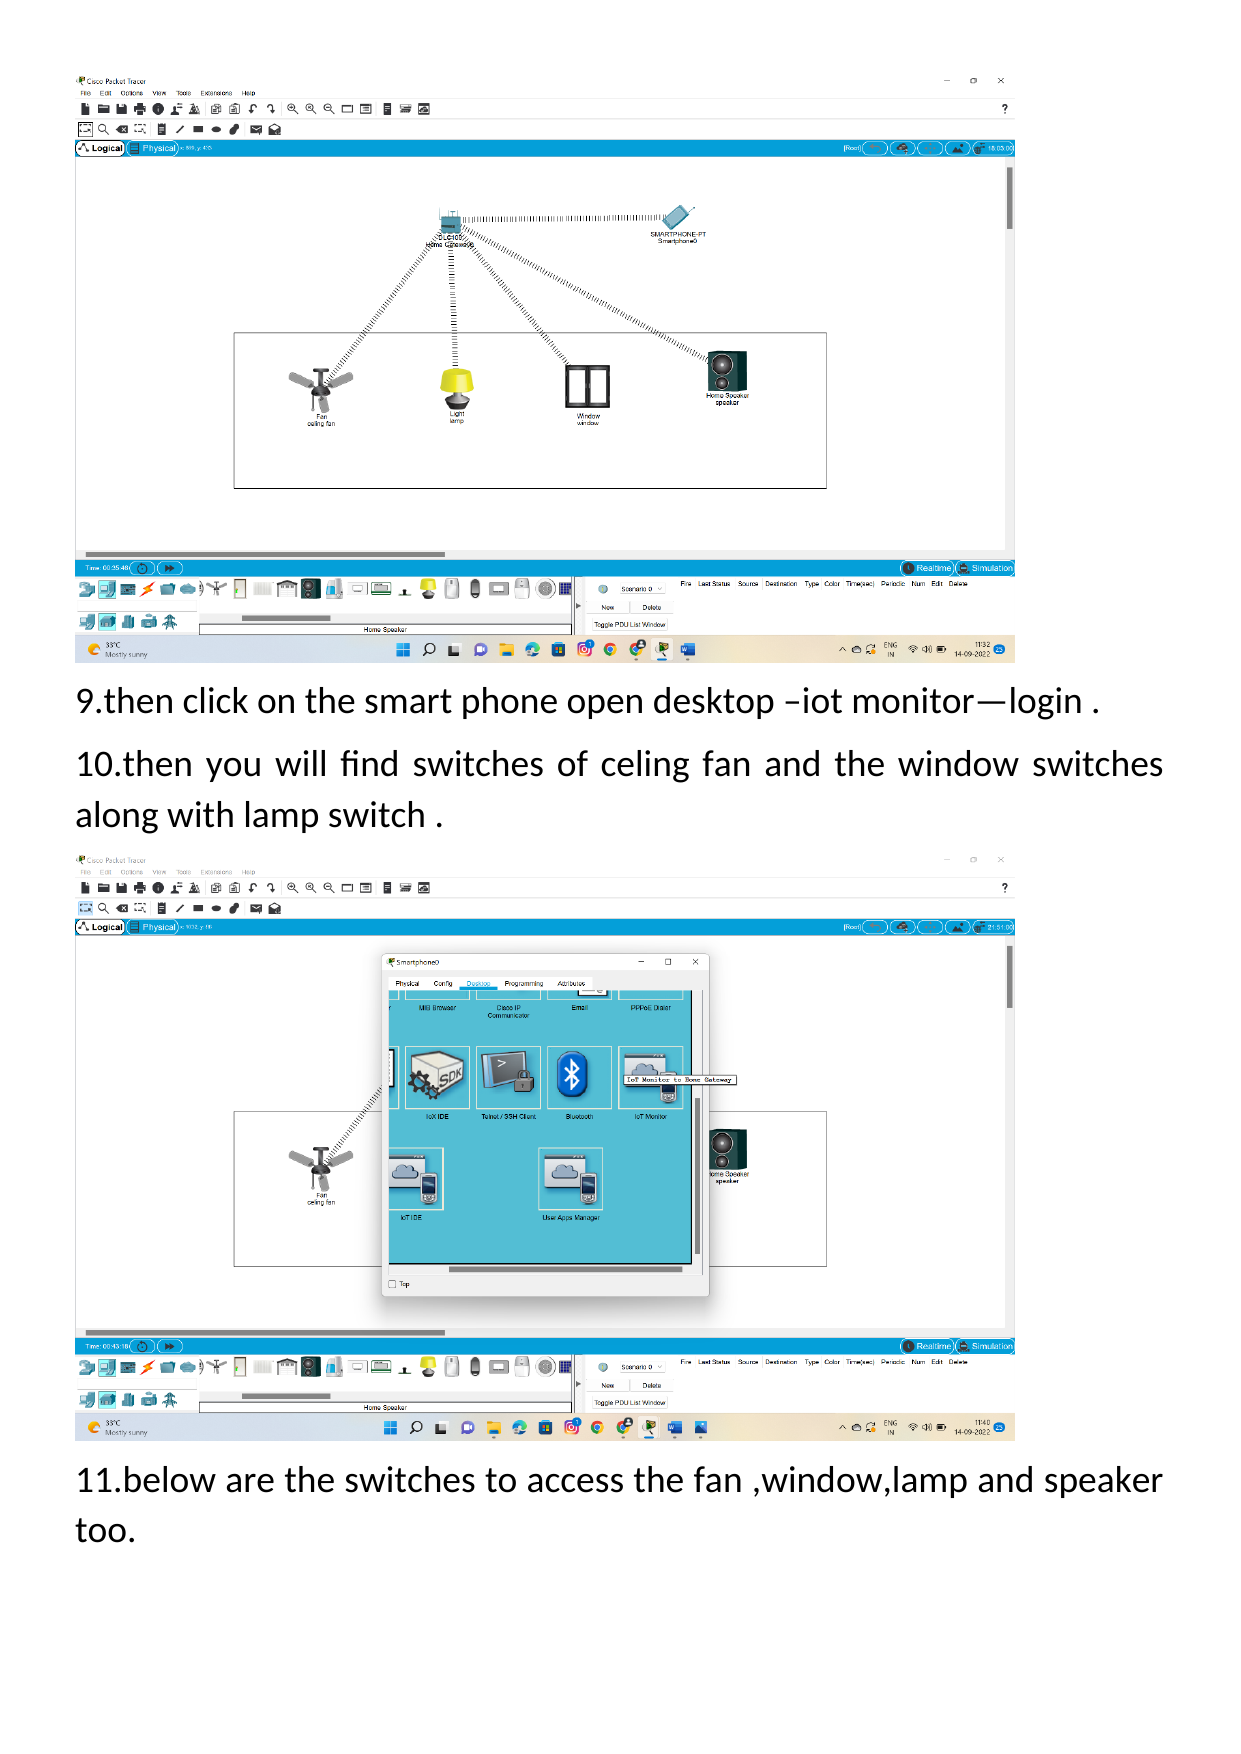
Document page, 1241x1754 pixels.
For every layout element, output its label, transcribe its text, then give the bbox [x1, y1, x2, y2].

picture [75, 1354, 1015, 1441]
picture [904, 1341, 914, 1351]
picture [75, 853, 1015, 1338]
picture [75, 576, 1015, 663]
picture [898, 923, 907, 931]
picture [898, 144, 907, 152]
picture [958, 1342, 969, 1352]
text 11.below are the switches to access the fan ,window,lamp and speaker too. [75, 1456, 1165, 1552]
text 9.then click on the smart phone open desktop –iot monitor—login . [75, 677, 1165, 723]
picture [958, 564, 969, 574]
text 10.then you will find switches of celing fan and the window switches along with lamp switch . [75, 740, 1165, 836]
picture [904, 563, 914, 573]
picture [75, 75, 1015, 560]
